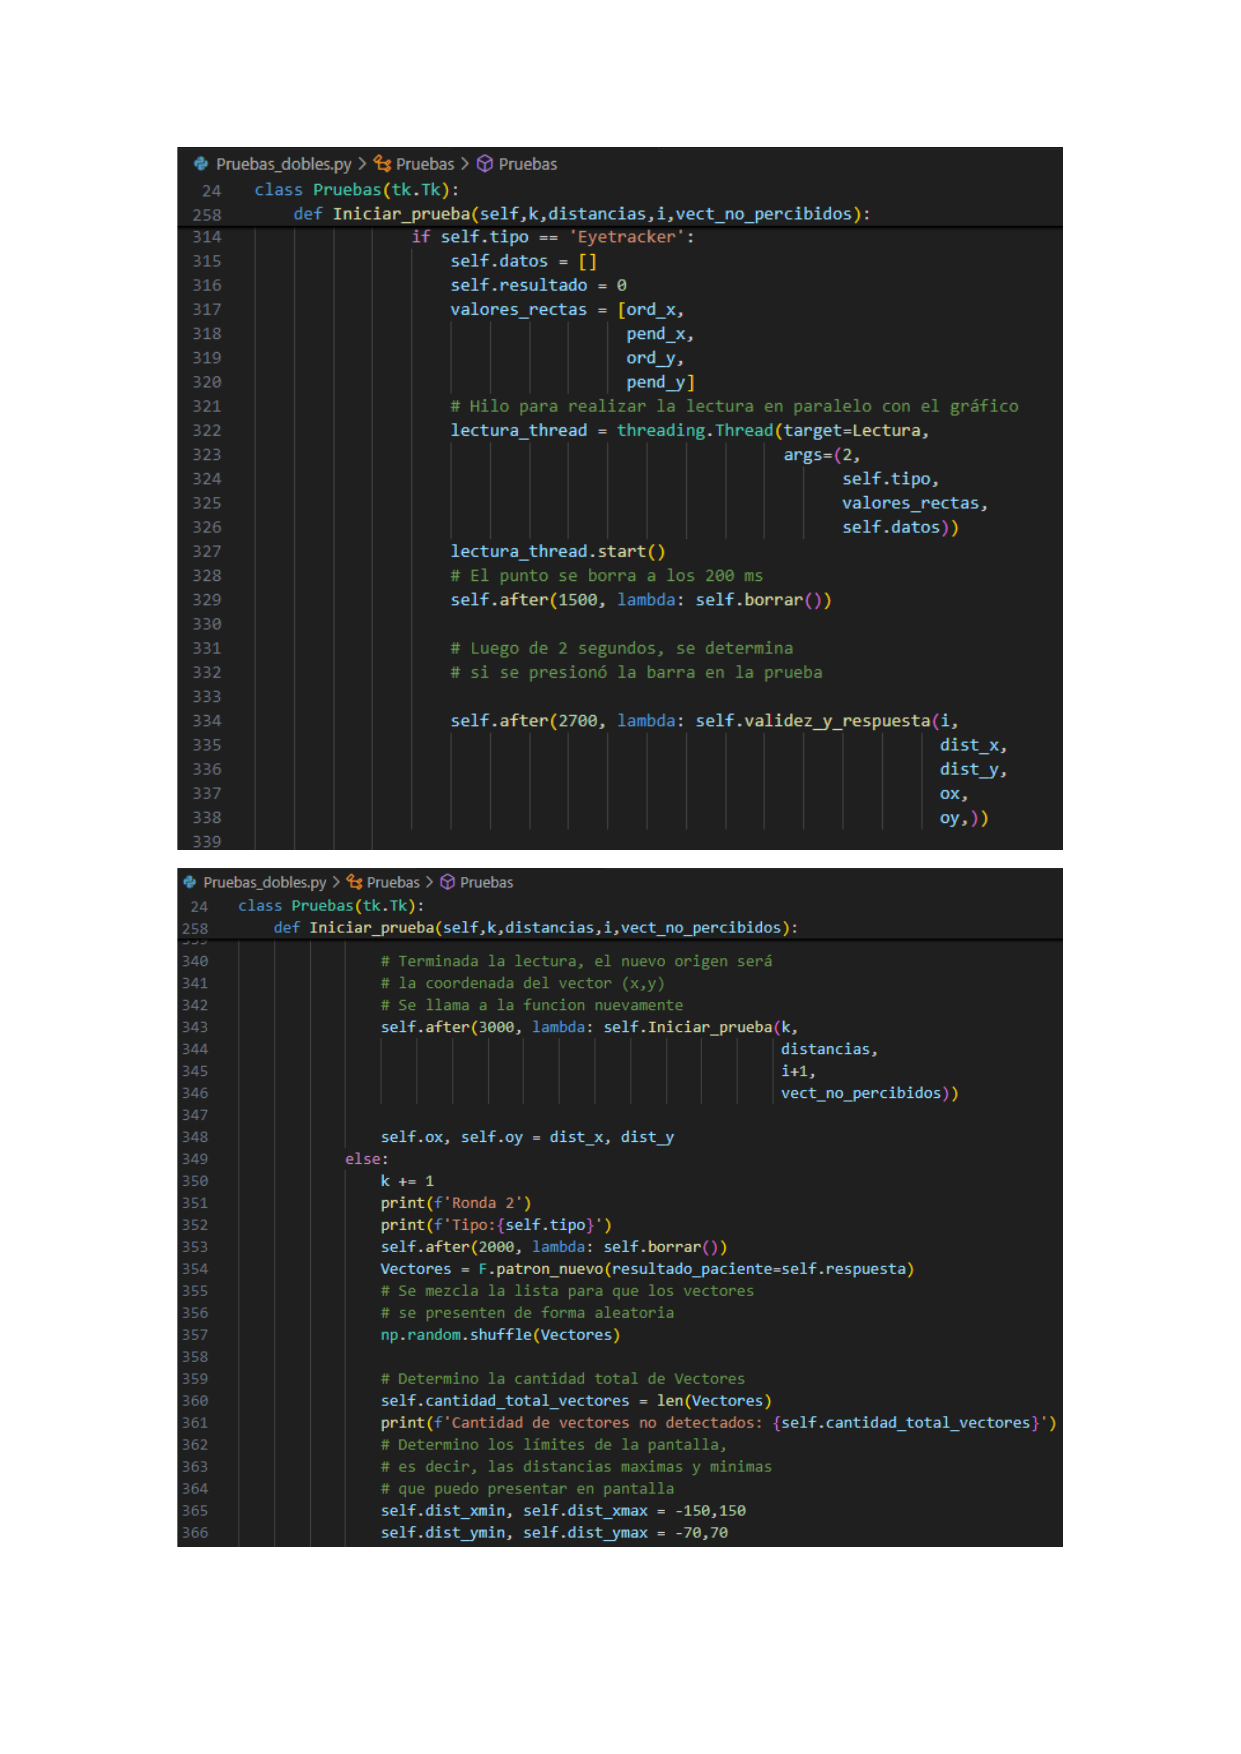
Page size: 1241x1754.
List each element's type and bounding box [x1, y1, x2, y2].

picture [177, 868, 1063, 1547]
picture [177, 147, 1063, 850]
